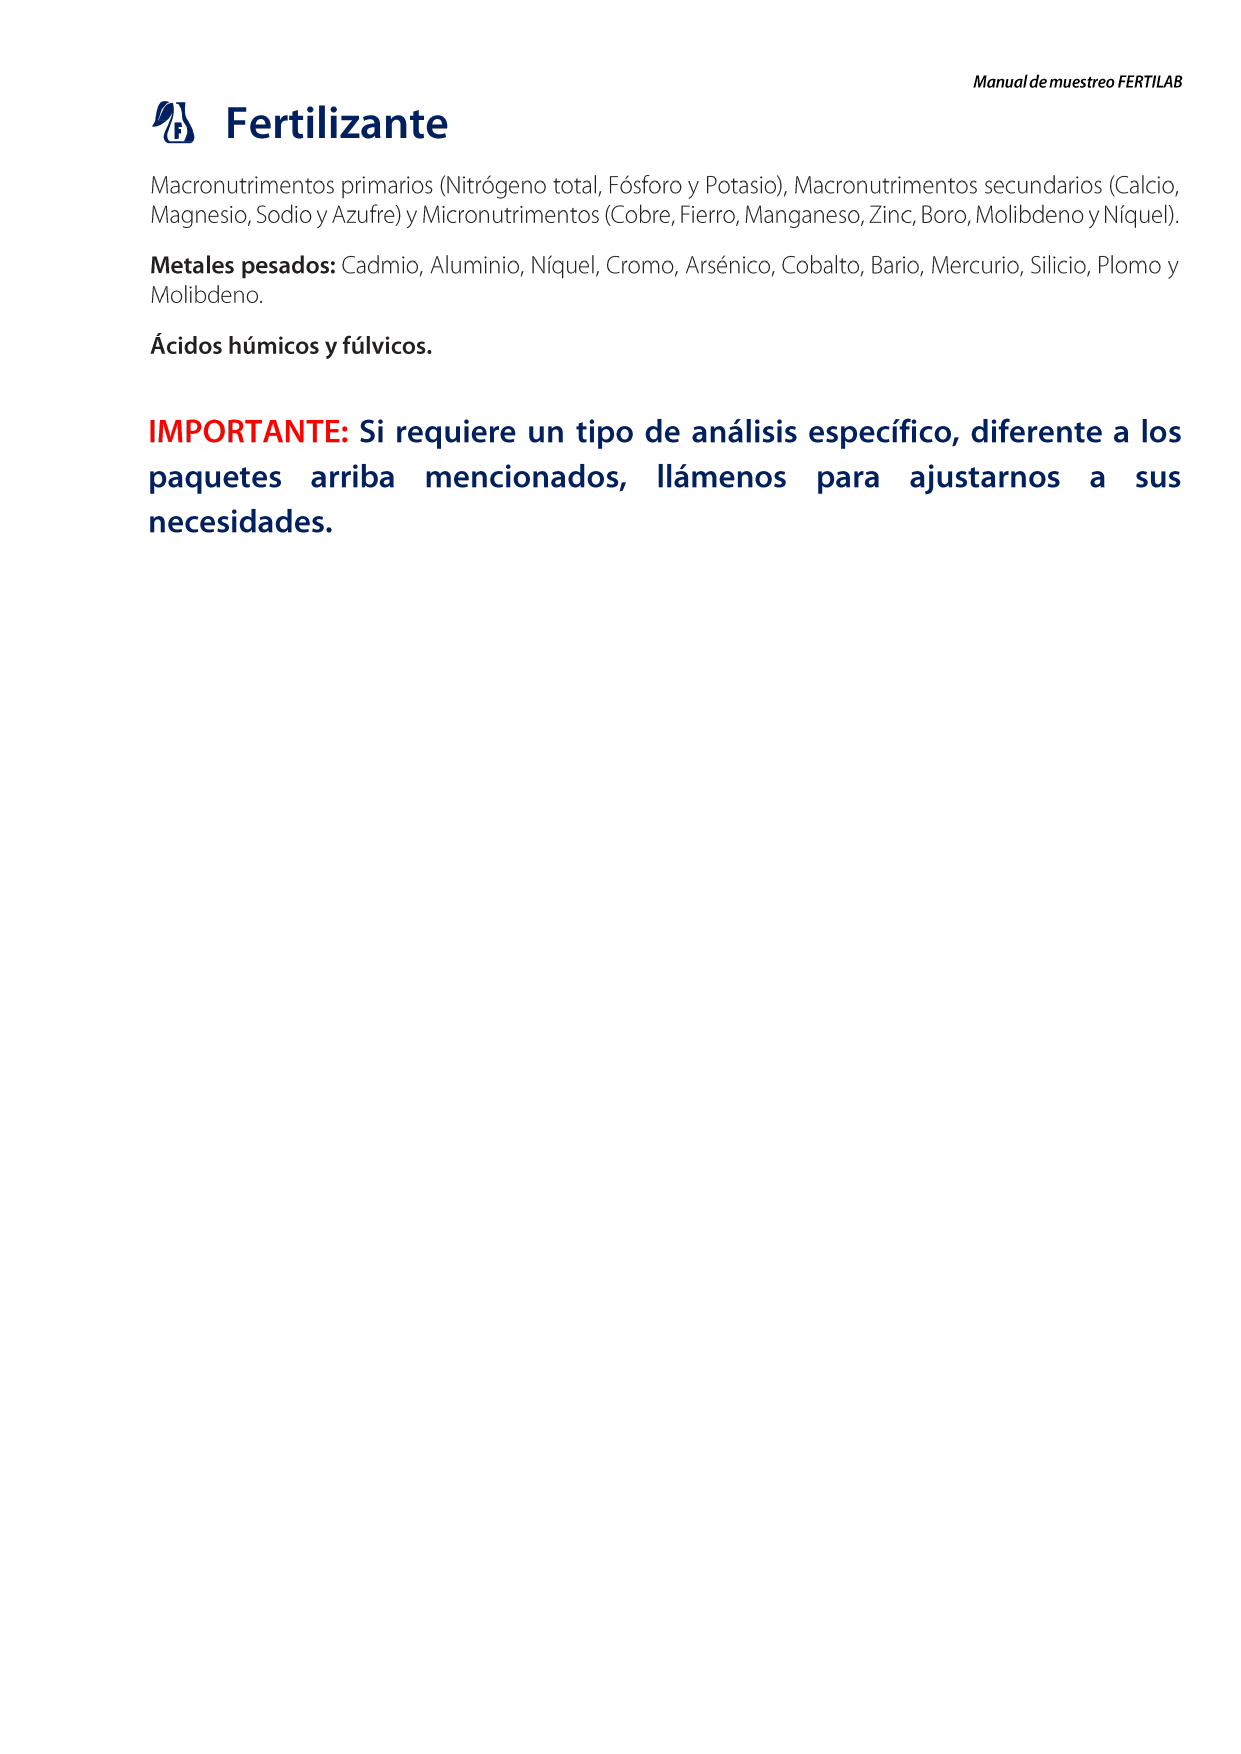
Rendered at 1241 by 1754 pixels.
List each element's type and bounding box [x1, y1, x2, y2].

picture [149, 100, 1181, 533]
picture [973, 70, 1190, 92]
